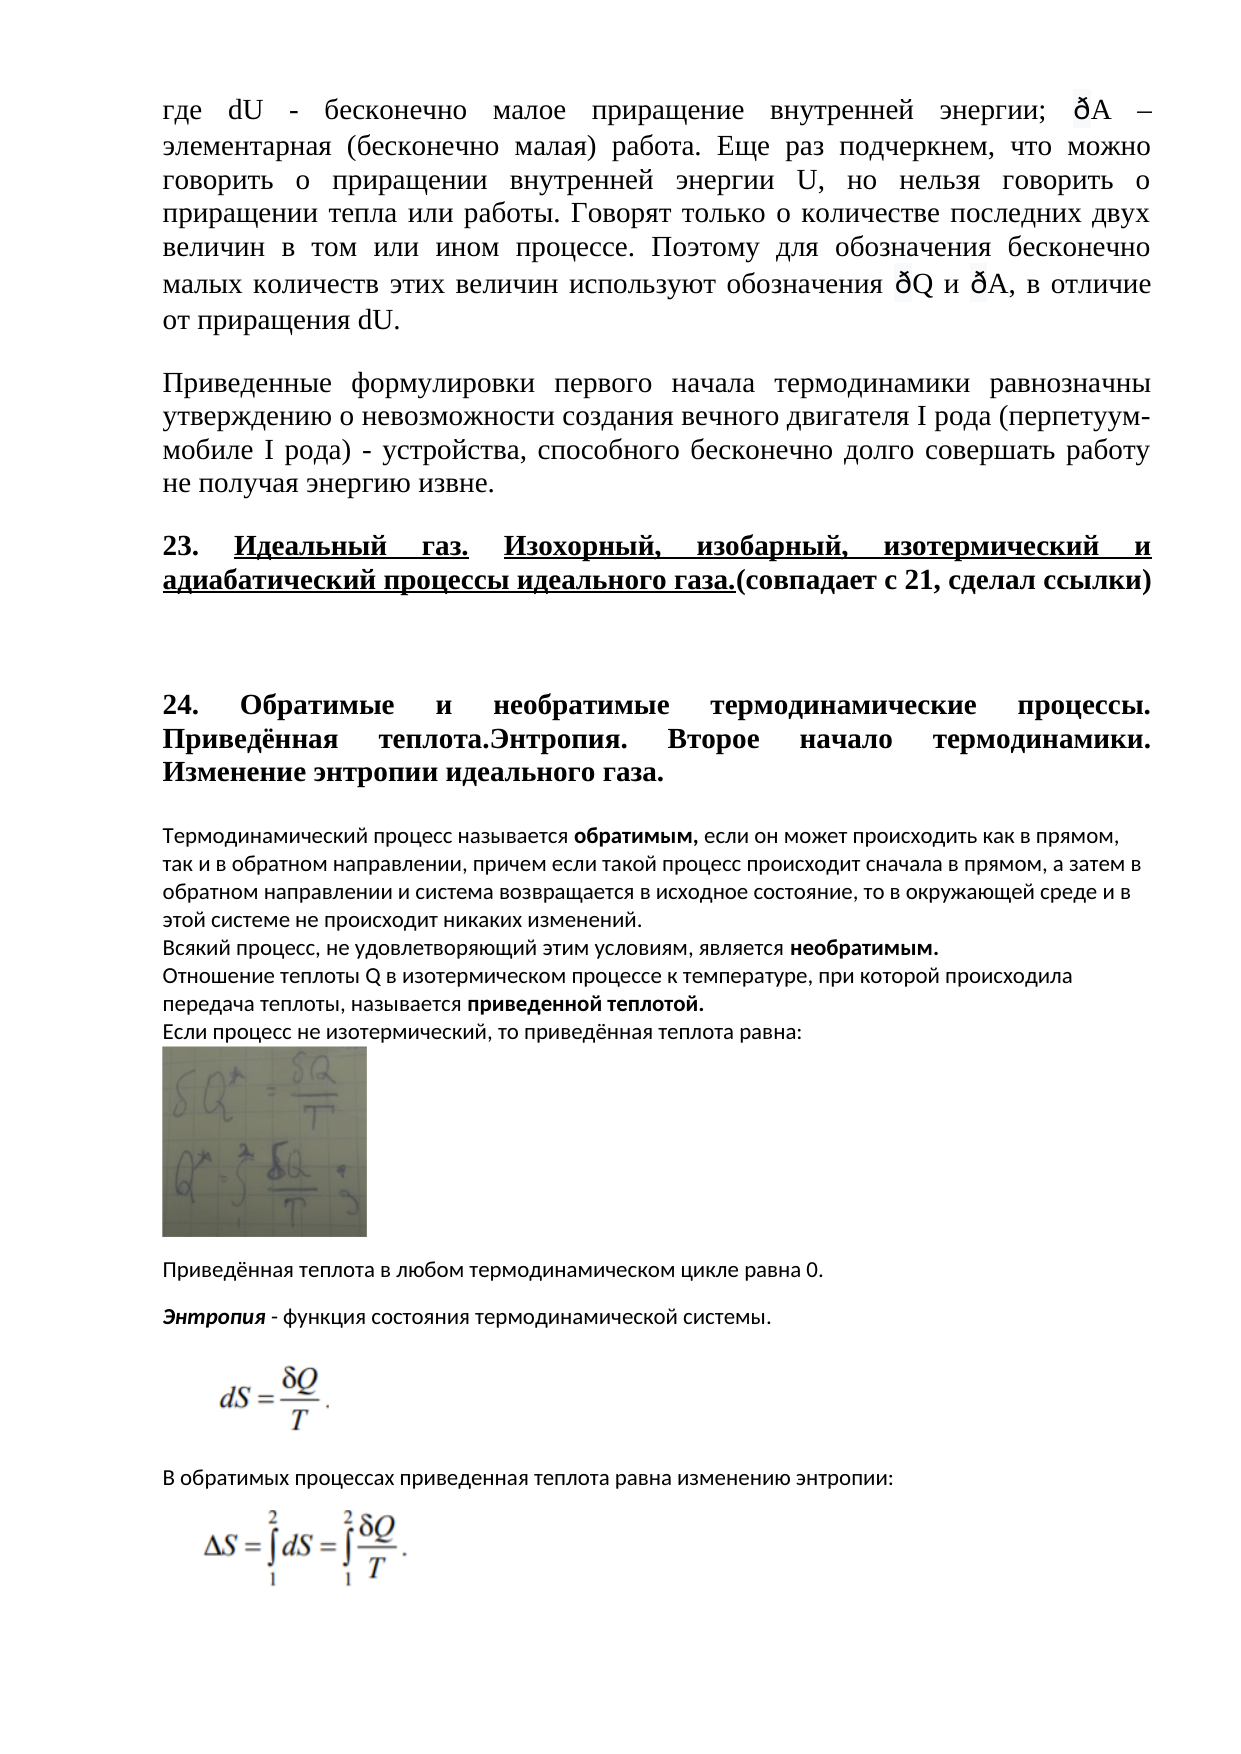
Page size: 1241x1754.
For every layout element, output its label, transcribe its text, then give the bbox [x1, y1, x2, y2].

picture [162, 1510, 433, 1599]
text где dU - бесконечно малое приращение внутренней энергии; ðA – элементарная (бесконечно малая) работа. Еще раз подчеркнем, что можно говорить о приращении внутренней энергии U, но нельзя говорить о приращении тепла или работы. Говорят только о количестве последних двух величин в том или ином процессе. Поэтому для обозначения бесконечно малых количеств этих величин используют обозначения ðQ и ðA, в отличие от приращения dU. [162, 89, 1152, 336]
picture [163, 1047, 366, 1237]
text Приведённая теплота в любом термодинамическом цикле равна 0. [162, 1256, 1152, 1283]
text Всякий процесс, не удовлетворяющий этим условиям, является необратимым. [162, 933, 1152, 961]
text Приведенные формулировки первого начала термодинамики равнозначны утверждению о невозможности создания вечного двигателя I рода (перпетуум-мобиле I рода) - устройства, способного бесконечно долго совершать работу не получая энергию извне. [162, 365, 1152, 499]
text 23. Идеальный газ. Изохорный, изобарный, изотермический и адиабатический процессы идеального газа.(совпадает с 21, сделал ссылки) [162, 528, 1152, 595]
text Отношение теплоты Q в изотермическом процессе к температуре, при которой происходила передача теплоты, называется приведенной теплотой. [162, 961, 1152, 1017]
text Термодинамический процесс называется обратимым, если он может происходить как в прямом, так и в обратном направлении, причем если такой процесс происходит сначала в прямом, а затем в обратном направлении и система возвращается в исходное состояние, то в окружающей среде и в этой системе не происходит никаких изменений. [162, 821, 1152, 933]
text Если процесс не изотермический, то приведённая теплота равна: [162, 1017, 1152, 1046]
text Энтропия - функция состояния термодинамической системы. [162, 1302, 1152, 1330]
picture [162, 1349, 329, 1445]
text В обратимых процессах приведенная теплота равна изменению энтропии: [162, 1463, 1152, 1491]
text 24. Обратимые и необратимые термодинамические процессы. Приведённая теплота.Энтропия. Второе начало термодинамики. Изменение энтропии идеального газа. [162, 687, 1152, 788]
